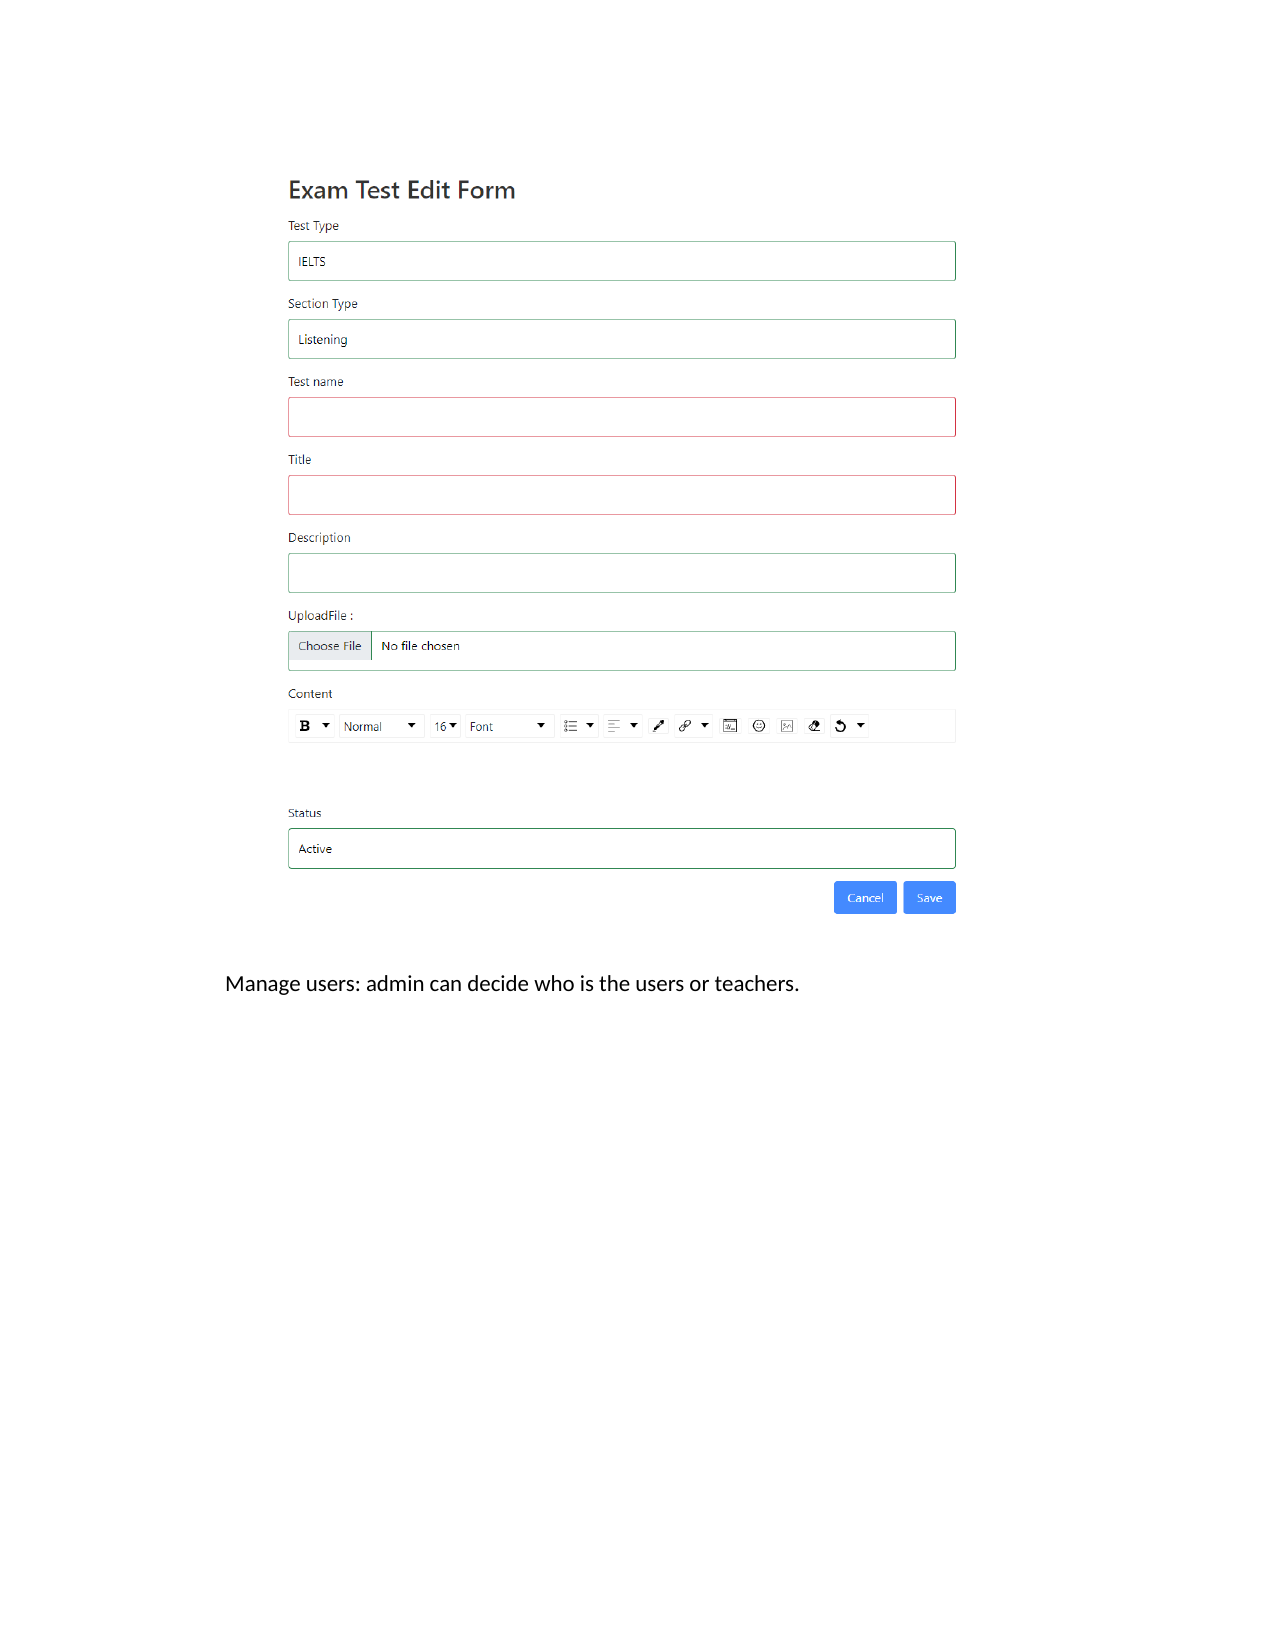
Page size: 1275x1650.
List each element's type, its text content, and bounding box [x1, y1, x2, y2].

list Manage users: admin can decide who is the users or teachers. [225, 969, 1125, 997]
picture [225, 150, 1200, 937]
